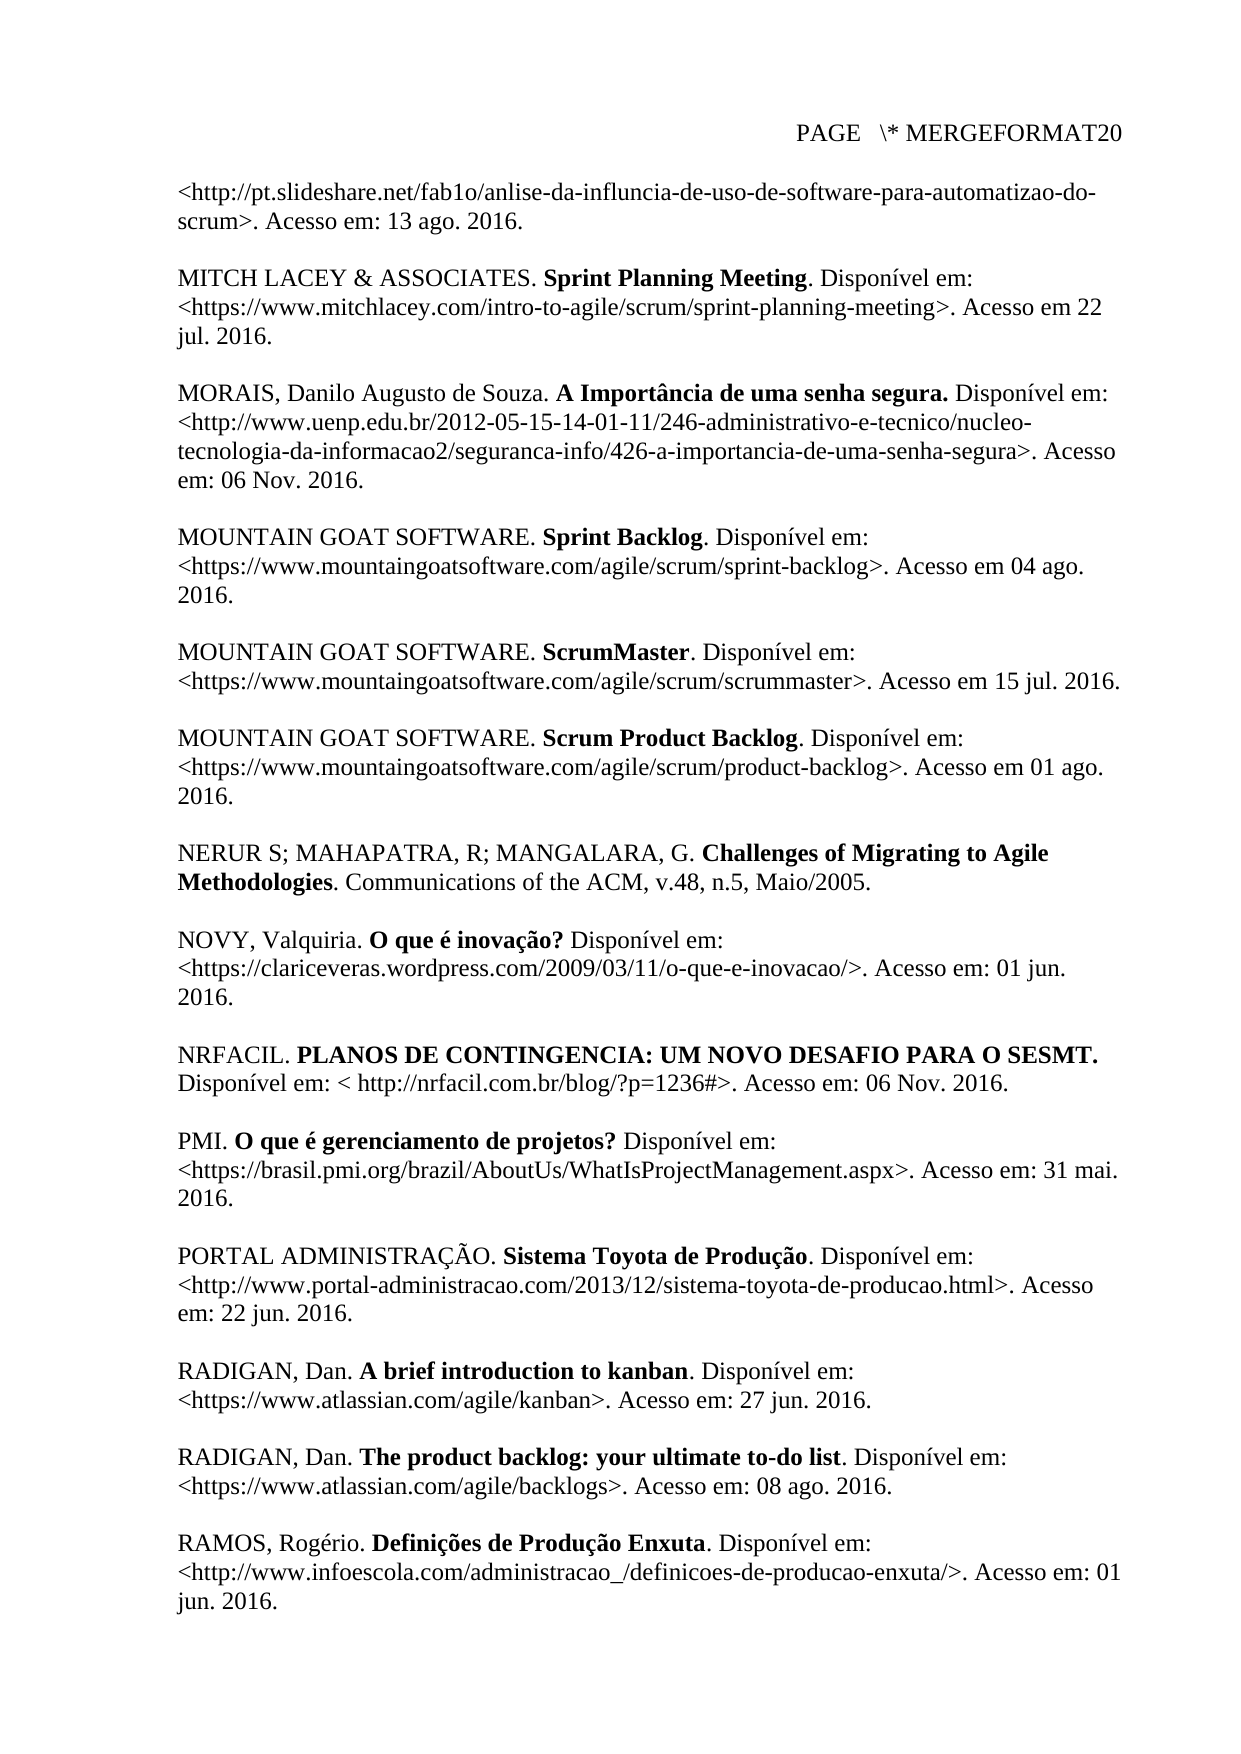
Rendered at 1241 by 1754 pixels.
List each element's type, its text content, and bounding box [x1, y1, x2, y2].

text MOUNTAIN GOAT SOFTWARE. Sprint Backlog. Disponível em: <https://www.mountaingoatsoftware.com/agile/scrum/sprint-backlog>. Acesso em 04 ago. 2016. [177, 522, 1122, 608]
text NERUR S; MAHAPATRA, R; MANGALARA, G. Challenges of Migrating to Agile [177, 838, 1122, 867]
text RADIGAN, Dan. The product backlog: your ultimate to-do list. Disponível em: <https://www.atlassian.com/agile/backlogs>. Acesso em: 08 ago. 2016. [177, 1442, 1122, 1500]
text MORAIS, Danilo Augusto de Souza. A Importância de uma senha segura. Disponível em: <http://www.uenp.edu.br/2012-05-15-14-01-11/246-administrativo-e-tecnico/nucleo-tecnologia-da-informacao2/seguranca-info/426-a-importancia-de-uma-senha-segura>. Acesso em: 06 Nov. 2016. [177, 378, 1122, 493]
text RADIGAN, Dan. A brief introduction to kanban. Disponível em: <https://www.atlassian.com/agile/kanban>. Acesso em: 27 jun. 2016. [177, 1356, 1122, 1413]
text Methodologies. Communications of the ACM, v.48, n.5, Maio/2005. [177, 867, 1122, 896]
text RAMOS, Rogério. Definições de Produção Enxuta. Disponível em: <http://www.infoescola.com/administracao_/definicoes-de-producao-enxuta/>. Acesso em: 01 jun. 2016. [177, 1528, 1122, 1615]
text MOUNTAIN GOAT SOFTWARE. ScrumMaster. Disponível em: <https://www.mountaingoatsoftware.com/agile/scrum/scrummaster>. Acesso em 15 jul. 2016. [177, 637, 1122, 695]
text MITCH LACEY & ASSOCIATES. Sprint Planning Meeting. Disponível em: <https://www.mitchlacey.com/intro-to-agile/scrum/sprint-planning-meeting>. Acesso em 22 jul. 2016. [177, 263, 1122, 350]
text MOUNTAIN GOAT SOFTWARE. Scrum Product Backlog. Disponível em: <https://www.mountaingoatsoftware.com/agile/scrum/product-backlog>. Acesso em 01 ago. 2016. [177, 723, 1122, 810]
text PMI. O que é gerenciamento de projetos? Disponível em: <https://brasil.pmi.org/brazil/AboutUs/WhatIsProjectManagement.aspx>. Acesso em: 31 mai. 2016. [177, 1126, 1122, 1212]
text PORTAL ADMINISTRAÇÃO. Sistema Toyota de Produção. Disponível em: <http://www.portal-administracao.com/2013/12/sistema-toyota-de-producao.html>. Acesso em: 22 jun. 2016. [177, 1241, 1122, 1327]
text NOVY, Valquiria. O que é inovação? Disponível em: <https://clariceveras.wordpress.com/2009/03/11/o-que-e-inovacao/>. Acesso em: 01 jun. 2016. [177, 925, 1122, 1011]
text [177, 177, 1122, 235]
text NRFACIL. PLANOS DE CONTINGENCIA: UM NOVO DESAFIO PARA O SESMT. Disponível em: < http://nrfacil.com.br/blog/?p=1236#>. Acesso em: 06 Nov. 2016. [177, 1040, 1122, 1097]
